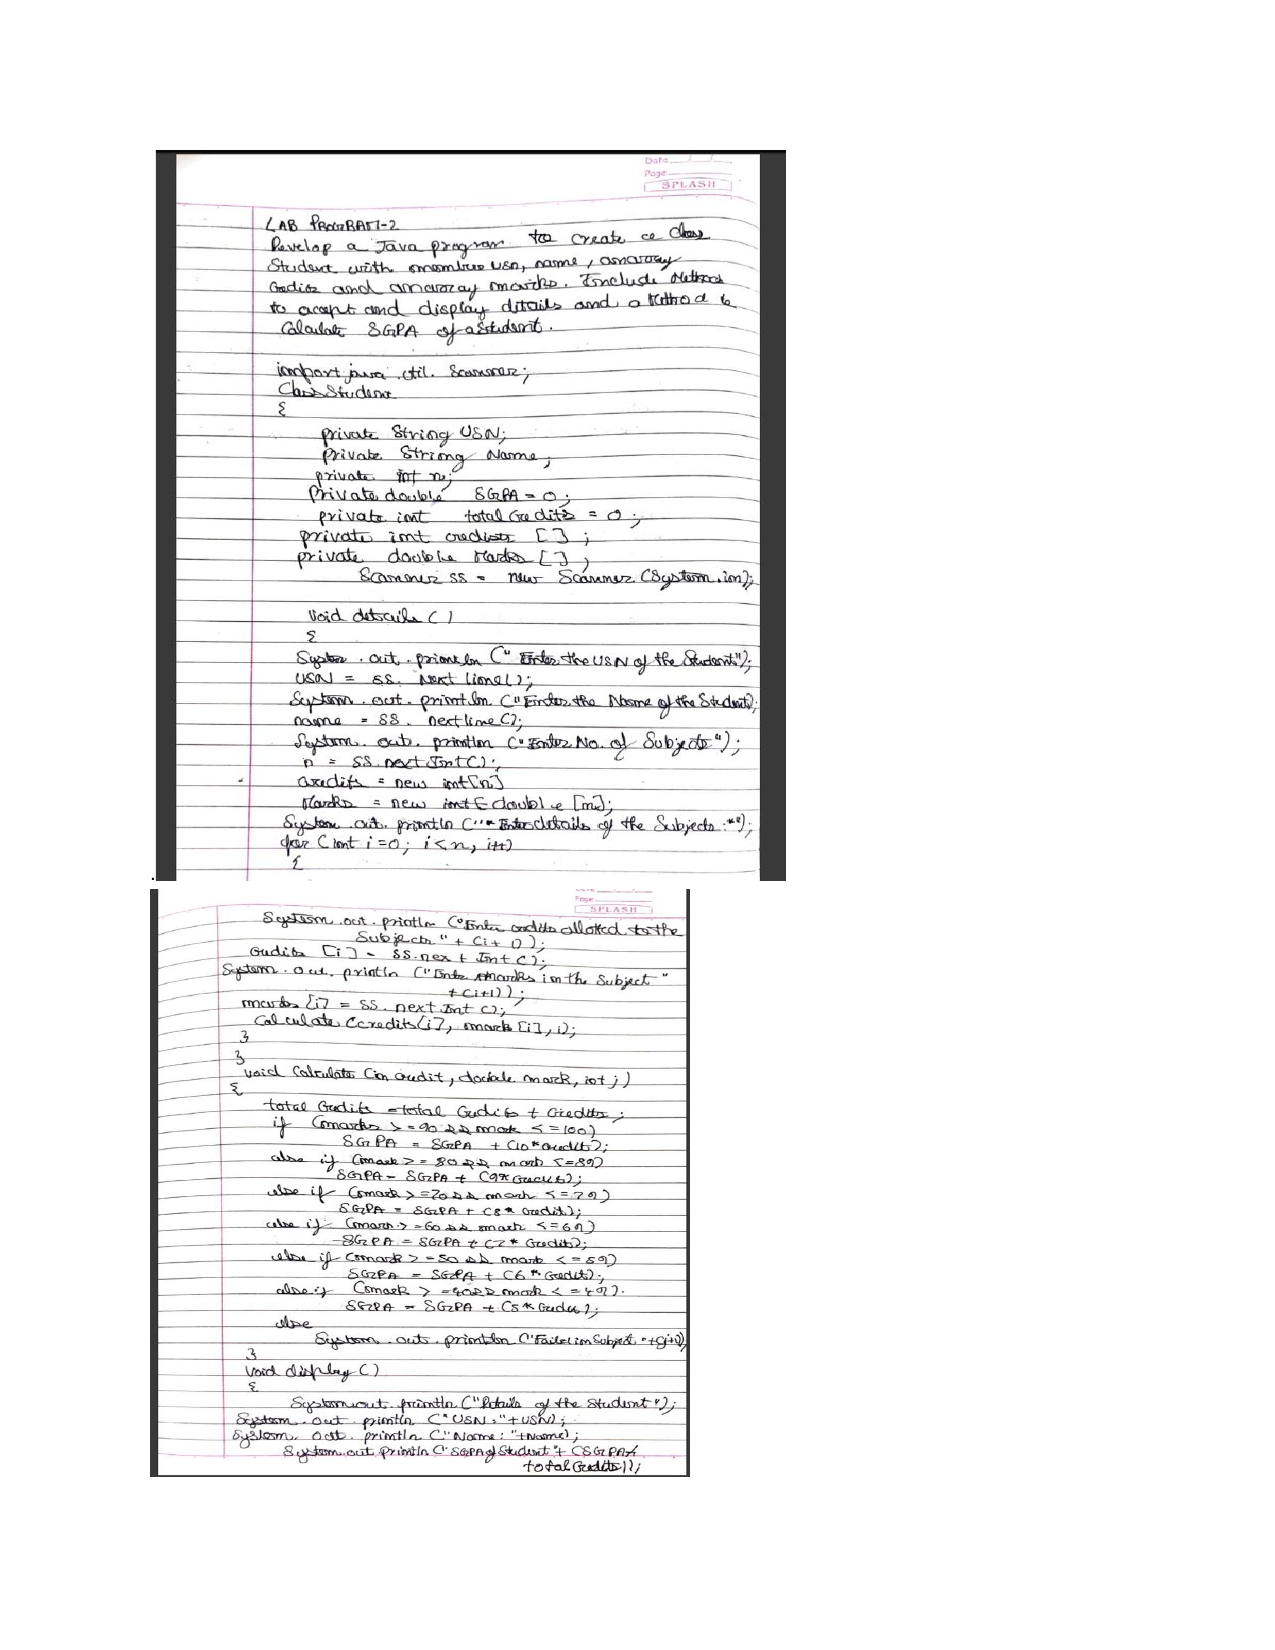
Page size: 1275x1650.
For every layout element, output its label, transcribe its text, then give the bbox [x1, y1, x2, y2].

picture [150, 889, 690, 1477]
picture [155, 150, 786, 881]
